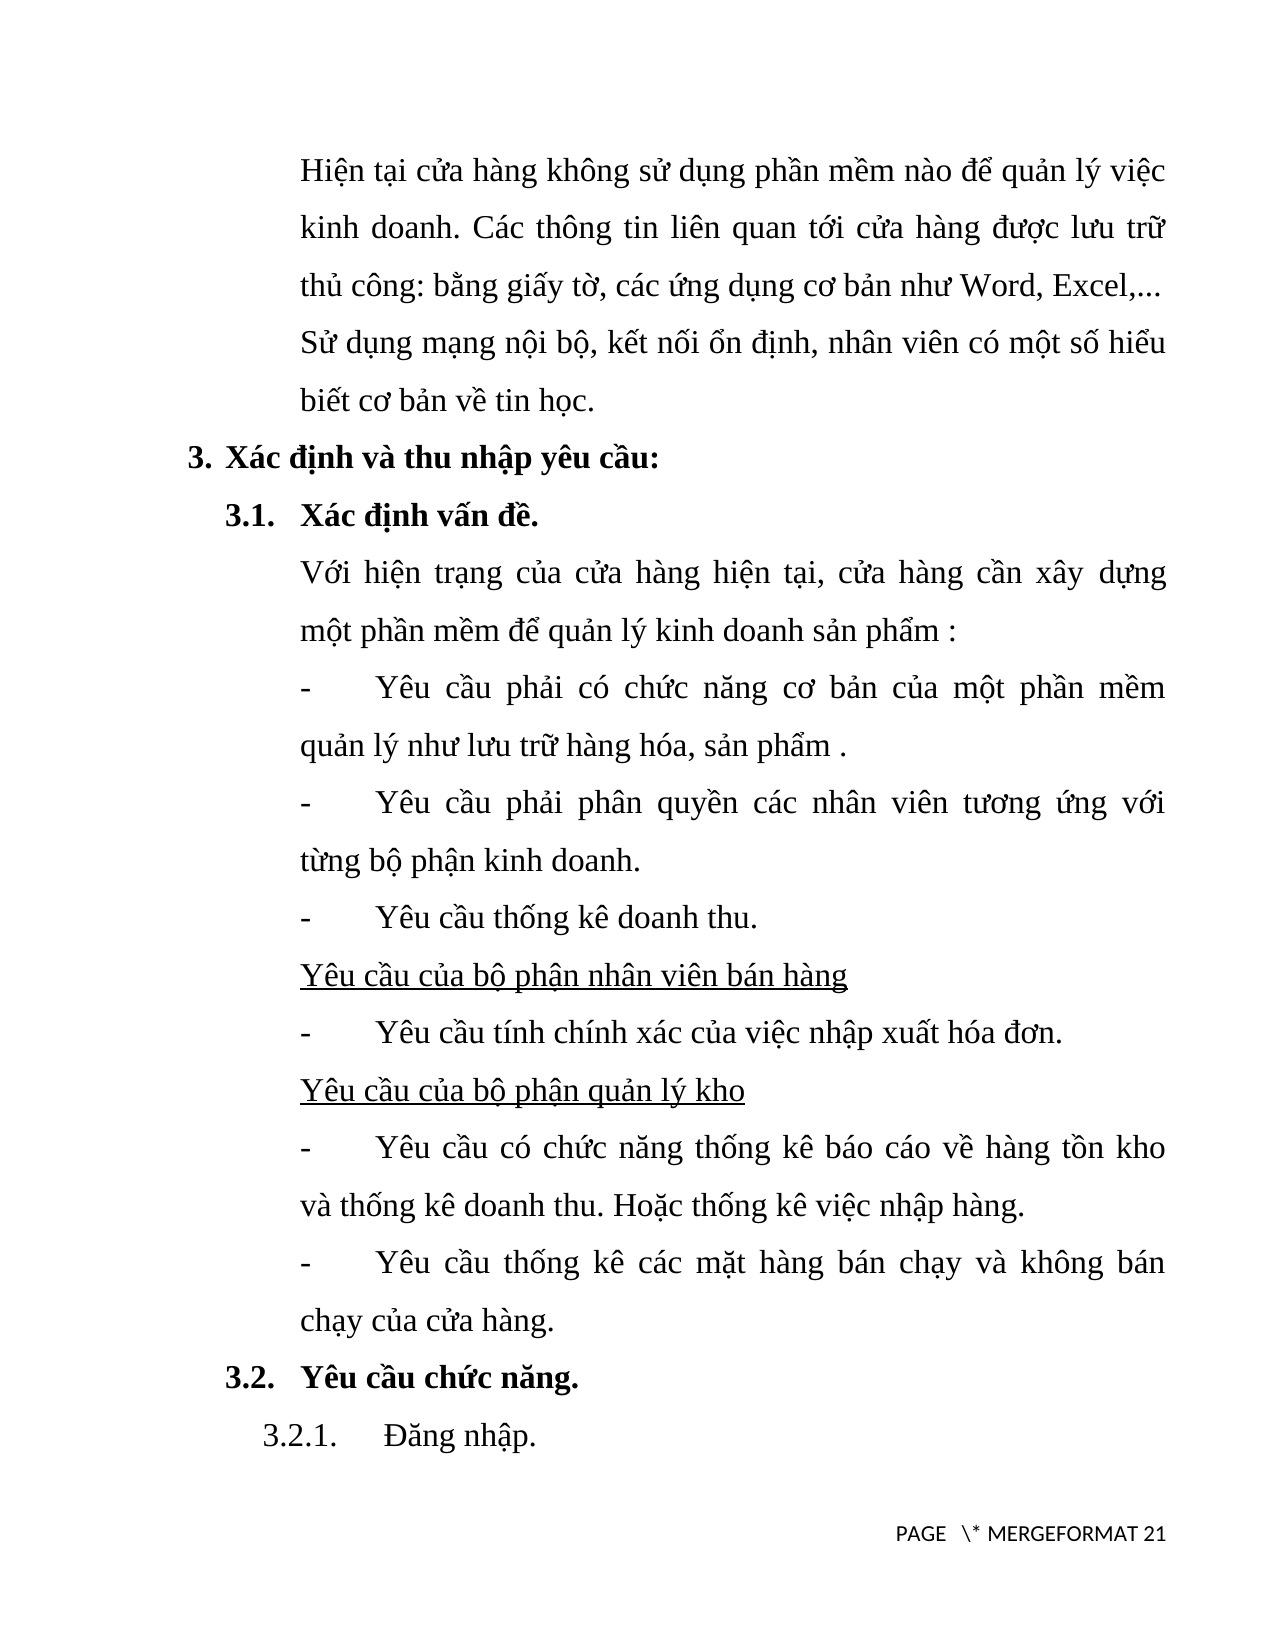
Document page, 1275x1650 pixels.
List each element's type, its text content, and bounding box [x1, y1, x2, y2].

list Yêu cầu của bộ phận quản lý kho [300, 1070, 1167, 1108]
list Với hiện trạng của cửa hàng hiện tại, cửa hàng cần xây dựng một phần mềm để quản lý kinh doanh sản phẩm : [300, 552, 1167, 648]
list Xác định và thu nhập yêu cầu: [187, 437, 1167, 476]
list - Yêu cầu thống kê doanh thu. [300, 897, 1167, 936]
list Yêu cầu chức năng. [225, 1357, 1167, 1396]
list - Yêu cầu có chức năng thống kê báo cáo về hàng tồn kho và thống kê doanh thu. Hoặc thống kê việc nhập hàng. [300, 1127, 1167, 1223]
list Đăng nhập. [262, 1415, 1167, 1453]
list - Yêu cầu phải phân quyền các nhân viên tương ứng với từng bộ phận kinh doanh. [300, 782, 1167, 878]
list Sử dụng mạng nội bộ, kết nối ổn định, nhân viên có một số hiểu biết cơ bản về tin học. [300, 322, 1167, 418]
list Xác định vấn đề. [225, 495, 1167, 533]
list Yêu cầu của bộ phận nhân viên bán hàng [300, 955, 1167, 993]
list - Yêu cầu tính chính xác của việc nhập xuất hóa đơn. [300, 1012, 1167, 1051]
list Hiện tại cửa hàng không sử dụng phần mềm nào để quản lý việc kinh doanh. Các thông tin liên quan tới cửa hàng được lưu trữ thủ công: bằng giấy tờ, các ứng dụng cơ bản như Word, Excel,... [300, 150, 1167, 303]
list - Yêu cầu phải có chức năng cơ bản của một phần mềm quản lý như lưu trữ hàng hóa, sản phẩm . [300, 667, 1167, 763]
list - Yêu cầu thống kê các mặt hàng bán chạy và không bán chạy của cửa hàng. [300, 1242, 1167, 1338]
